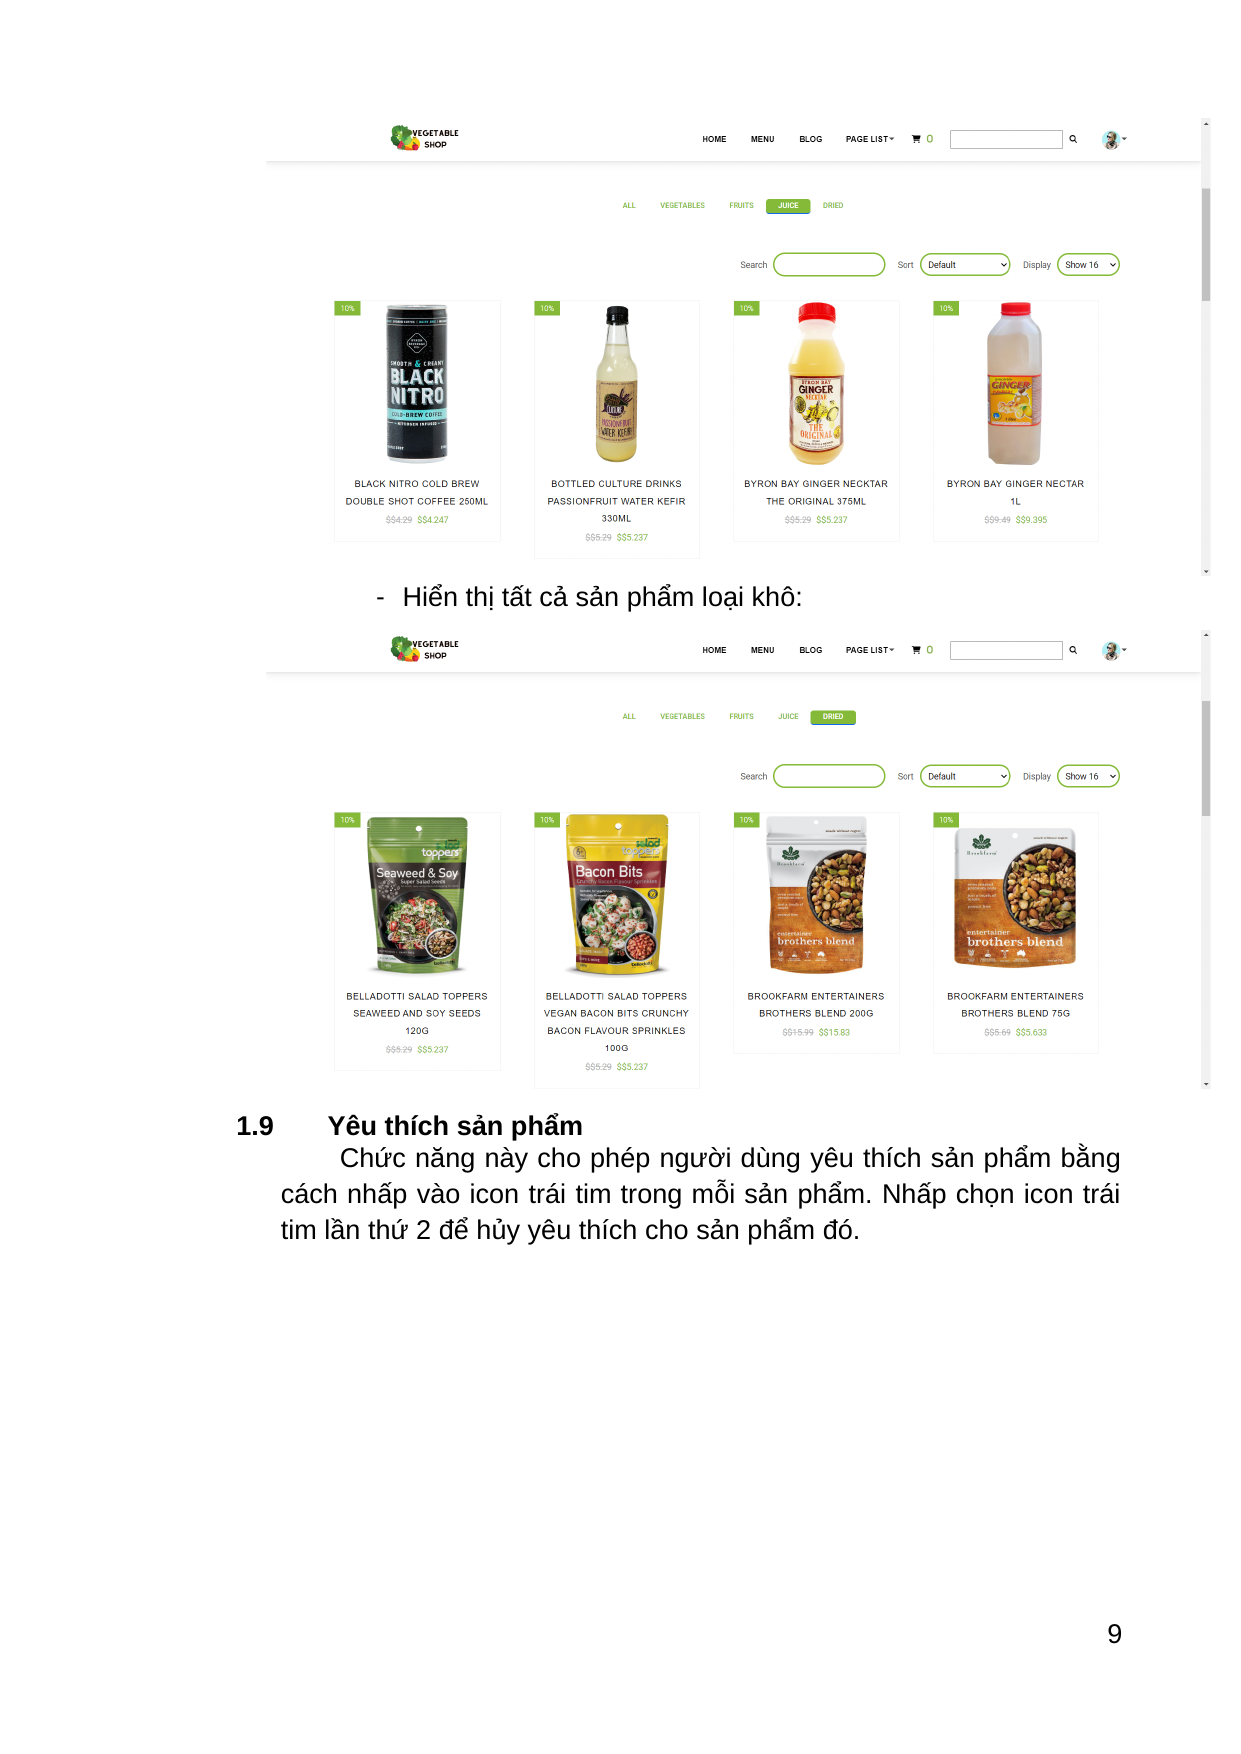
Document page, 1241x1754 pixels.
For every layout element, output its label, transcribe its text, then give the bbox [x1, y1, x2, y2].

list Hiển thị tất cả sản phẩm loại khô: [347, 581, 1122, 613]
picture [265, 118, 1211, 576]
subtitle Yêu thích sản phẩm [236, 1109, 1122, 1141]
picture [265, 630, 1211, 1089]
text Chức năng này cho phép người dùng yêu thích sản phẩm bằng cách nhấp vào icon trái tim trong mỗi sản phẩm. Nhấp chọn icon trái tim lần thứ 2 để hủy yêu thích cho sản phẩm đó. [281, 1142, 1122, 1245]
